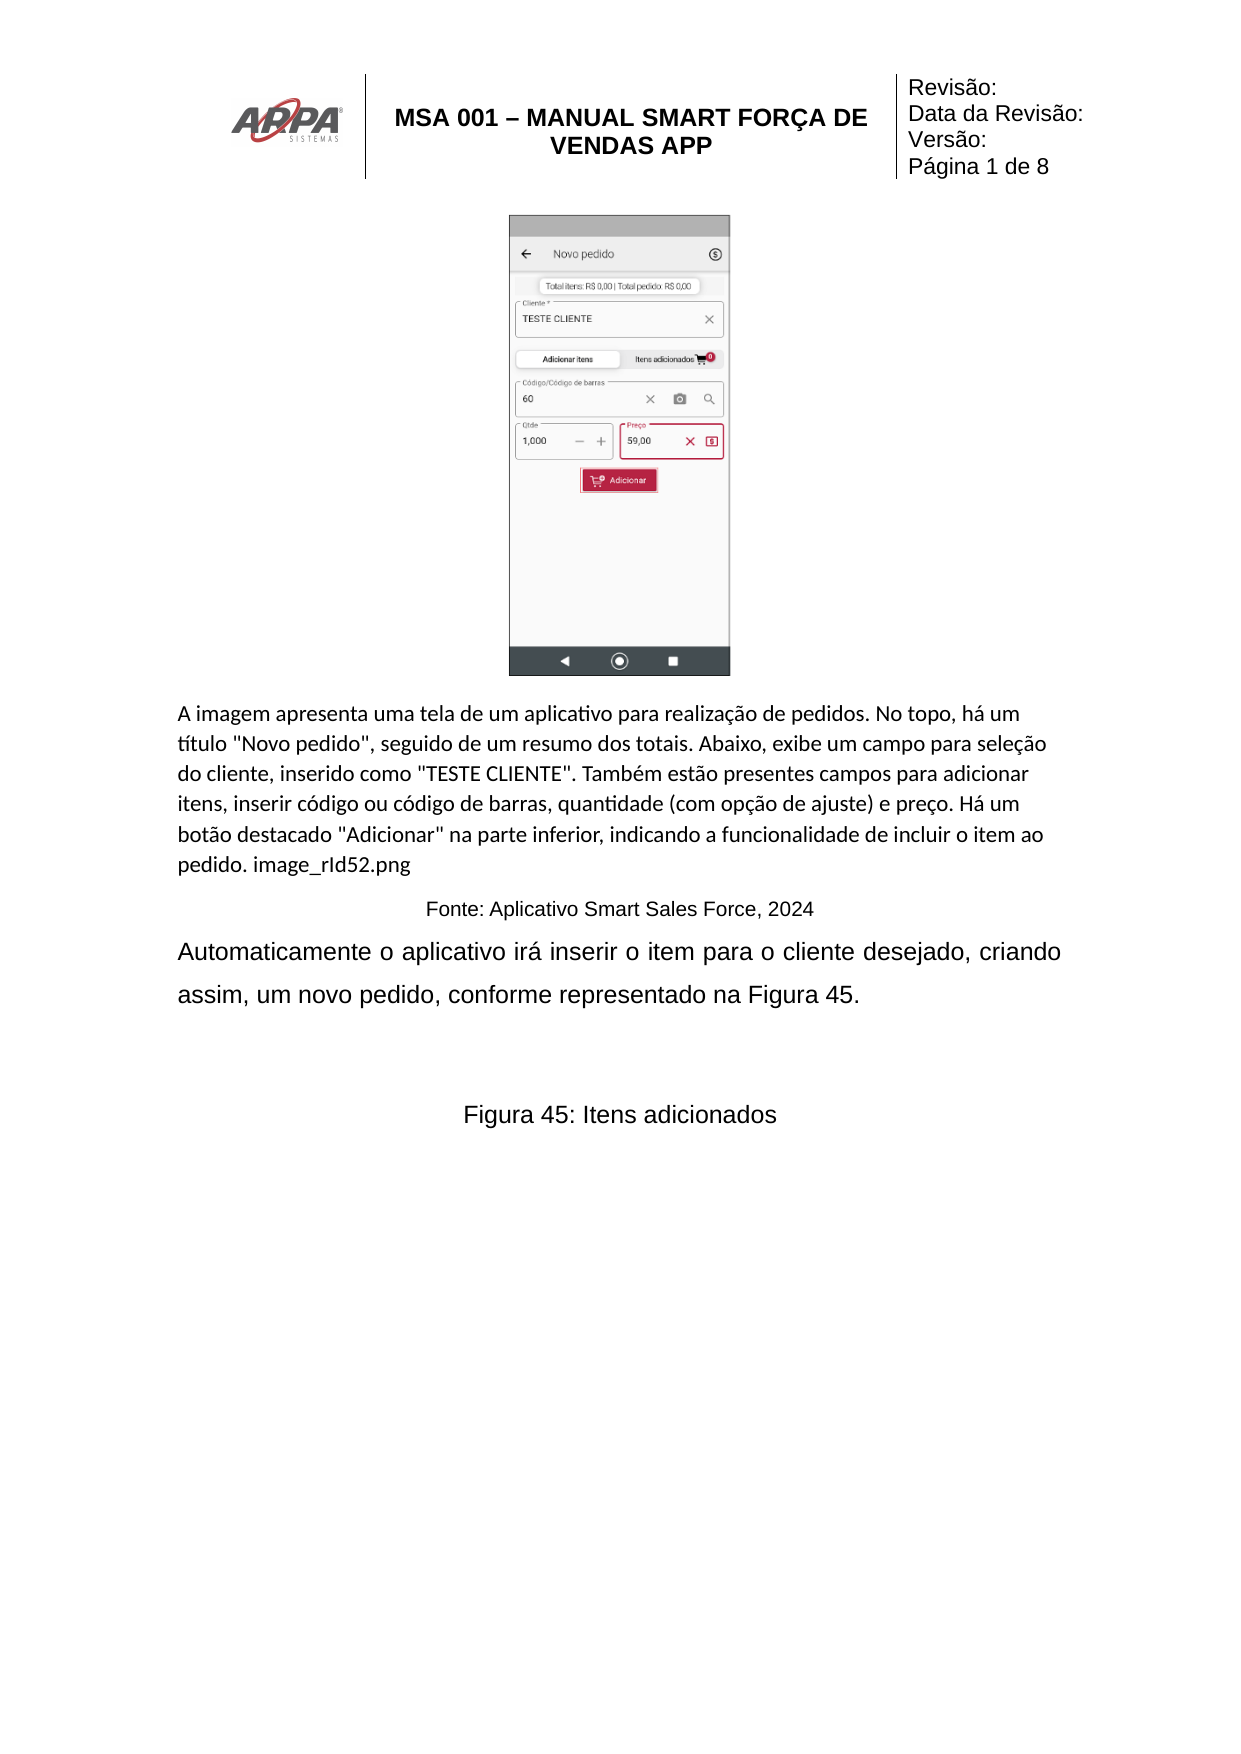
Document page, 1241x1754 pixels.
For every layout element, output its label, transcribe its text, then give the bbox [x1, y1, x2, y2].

picture [231, 98, 343, 147]
text A imagem apresenta uma tela de um aplicativo para realização de pedidos. No topo, há um título "Novo pedido", seguido de um resumo dos totais. Abaixo, exibe um campo para seleção do cliente, inserido como "TESTE CLIENTE". Também estão presentes campos para adicionar itens, inserir código ou código de barras, quantidade (com opção de ajuste) e preço. Há um botão destacado "Adicionar" na parte inferior, indicando a funcionalidade de incluir o item ao pedido. image_rId52.png [177, 699, 1063, 878]
text Figura 45: Itens adicionados [177, 1100, 1063, 1129]
text Automaticamente o aplicativo irá inserir o item para o cliente desejado, criando assim, um novo pedido, conforme representado na Figura 45. [177, 937, 1063, 1009]
text Fonte: Aplicativo Smart Sales Force, 2024 [177, 897, 1063, 921]
picture [501, 207, 739, 683]
